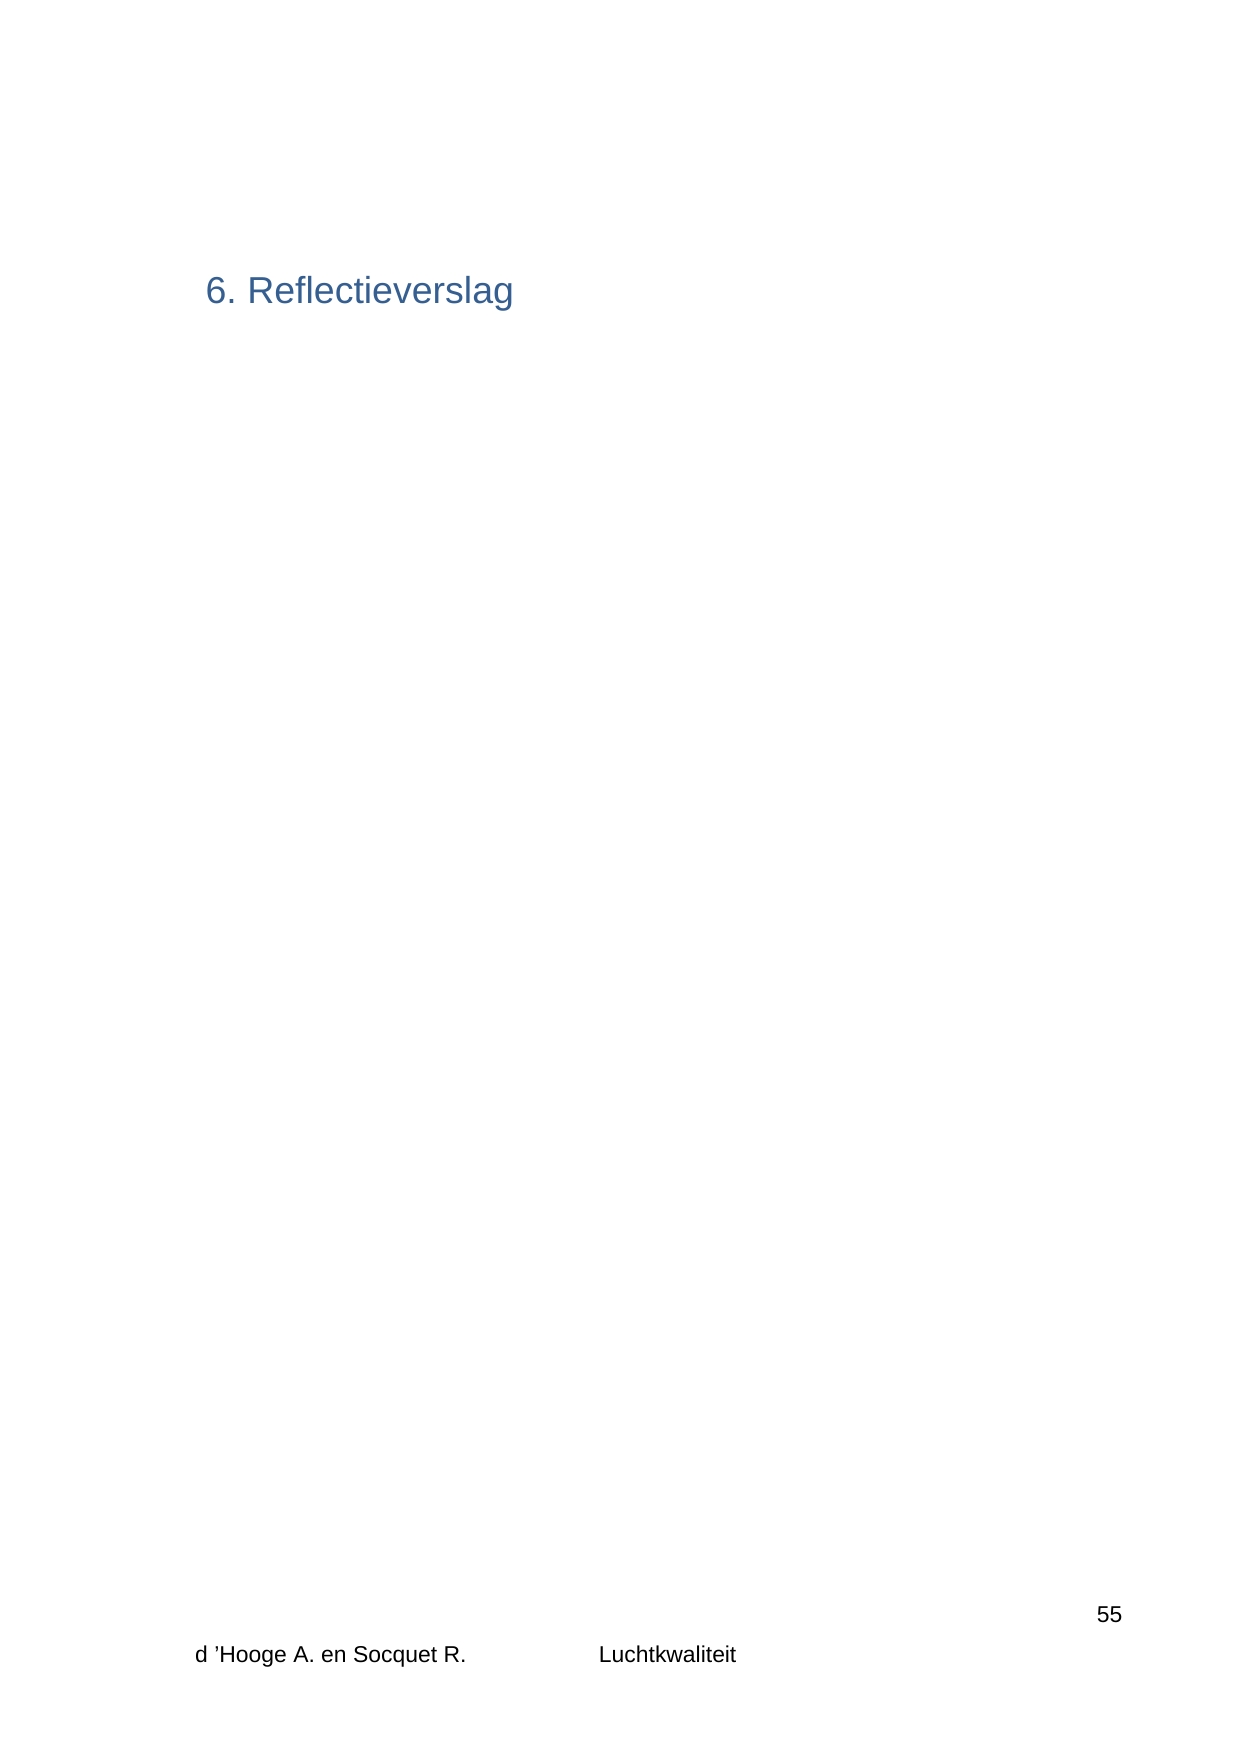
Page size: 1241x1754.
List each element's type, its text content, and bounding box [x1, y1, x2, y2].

subtitle 6. Reflectieverslag [195, 268, 1122, 311]
